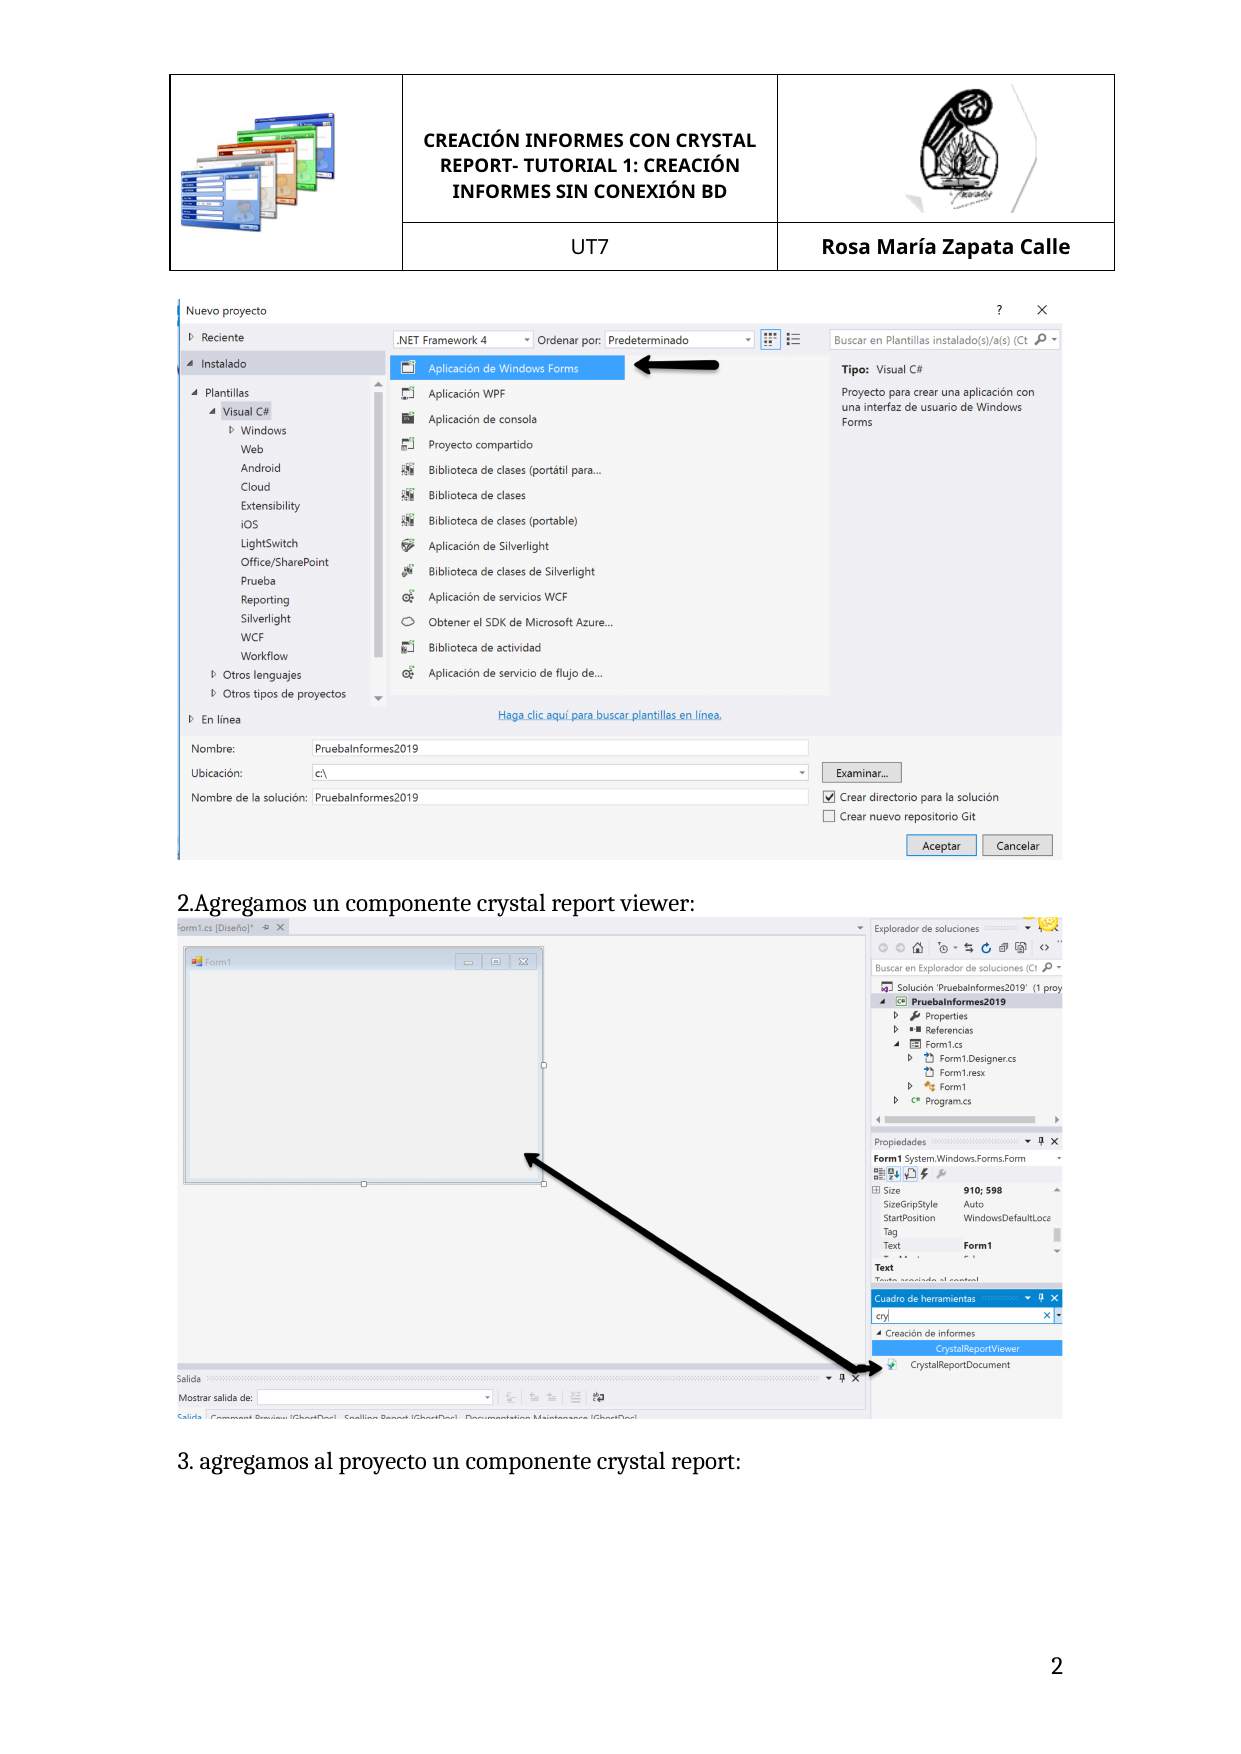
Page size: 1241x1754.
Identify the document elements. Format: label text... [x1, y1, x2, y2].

picture [177, 299, 1063, 860]
text 2.Agregamos un componente crystal report viewer: [177, 888, 1063, 917]
picture [177, 112, 338, 233]
picture [177, 917, 1063, 1419]
picture [905, 84, 1037, 213]
text 3. agregamos al proyecto un componente crystal report: [177, 1447, 1063, 1476]
